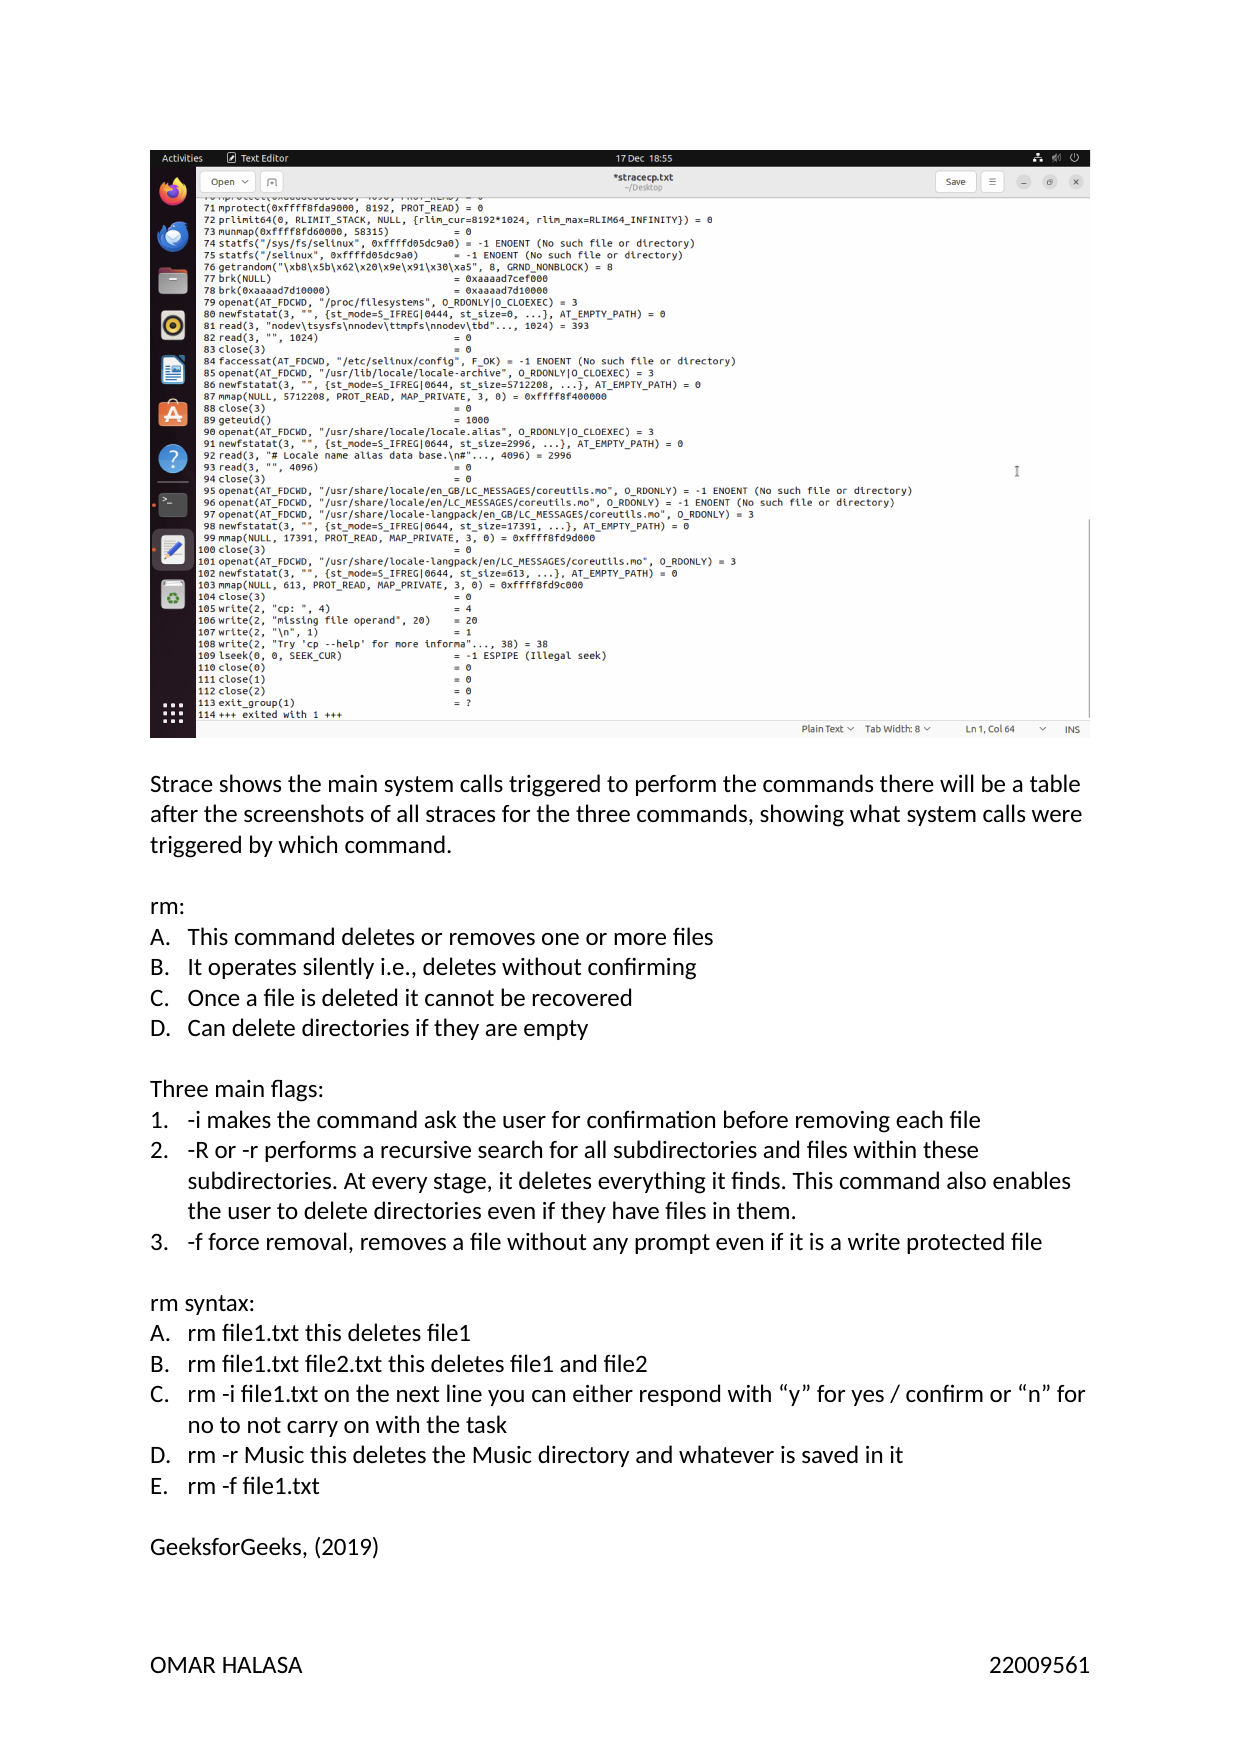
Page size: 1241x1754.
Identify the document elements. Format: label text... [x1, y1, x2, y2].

list rm -f file1.txt [150, 1470, 1090, 1501]
list -i makes the command ask the user for confirmation before removing each file [150, 1104, 1090, 1134]
text rm syntax: [150, 1287, 1090, 1317]
list -f force removal, removes a file without any prompt even if it is a write protected file [150, 1226, 1090, 1256]
text GeeksforGeeks, (2019) [150, 1531, 1090, 1562]
list It operates silently i.e., deletes without confirming [150, 951, 1090, 982]
list rm -i file1.txt on the next line you can either respond with “y” for yes / confirm or “n” for no to not carry on with the task [150, 1378, 1090, 1439]
picture [150, 150, 1091, 738]
list This command deletes or removes one or more files [150, 921, 1090, 951]
list Once a file is deleted it cannot be recovered [150, 982, 1090, 1012]
list rm file1.txt file2.txt this deletes file1 and file2 [150, 1348, 1090, 1378]
list rm file1.txt this deletes file1 [150, 1317, 1090, 1348]
list rm -r Music this deletes the Music directory and whatever is saved in it [150, 1439, 1090, 1470]
list -R or -r performs a recursive search for all subdirectories and files within these subdirectories. At every stage, it deletes everything it finds. This command also enables the user to delete directories even if they have files in them. [150, 1134, 1090, 1226]
text Strace shows the main system calls triggered to perform the commands there will be a table after the screenshots of all straces for the three commands, showing what system calls were triggered by which command. [150, 768, 1090, 860]
text rm: [150, 890, 1090, 921]
text Three main flags: [150, 1073, 1090, 1104]
list Can delete directories if they are empty [150, 1012, 1090, 1043]
